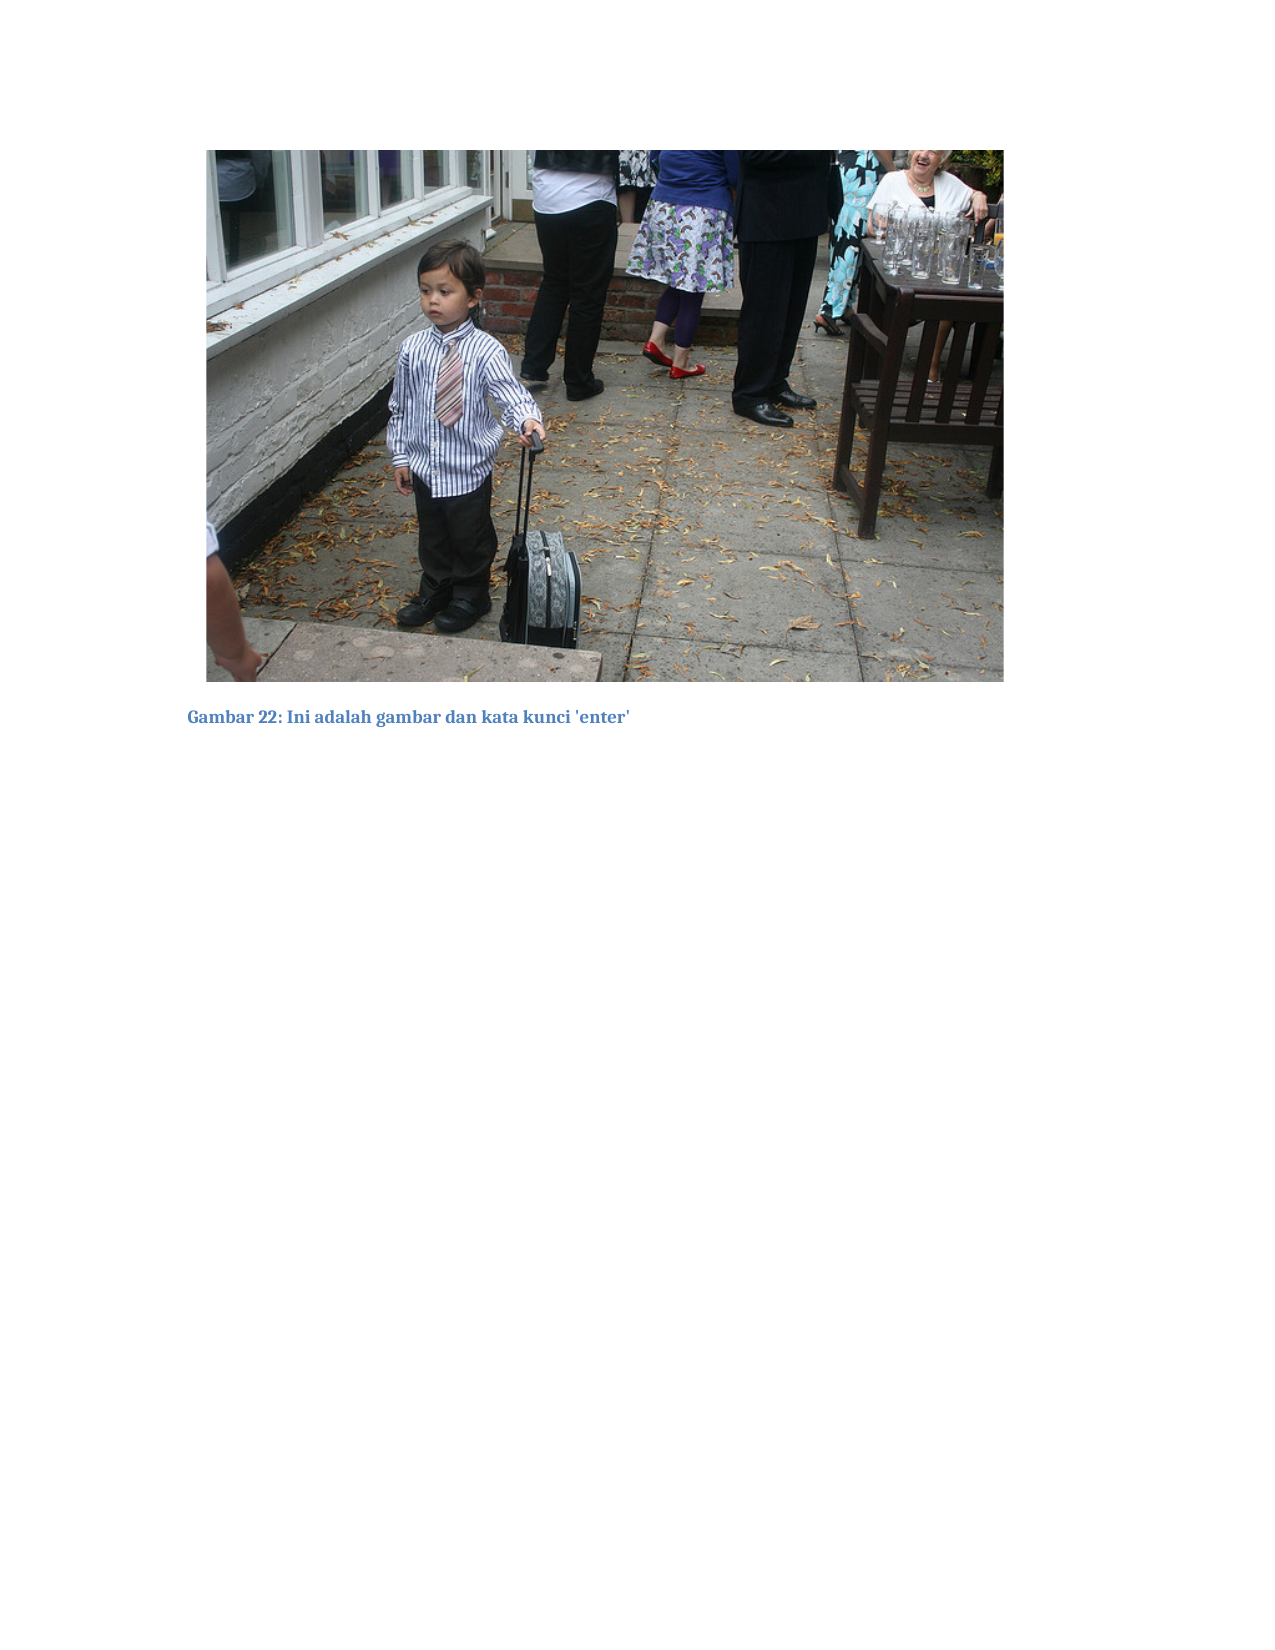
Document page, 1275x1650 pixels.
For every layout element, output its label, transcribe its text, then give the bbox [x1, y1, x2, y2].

picture [206, 150, 1004, 682]
text Gambar : Ini adalah gambar dan kata kunci 'enter' [187, 707, 1087, 728]
